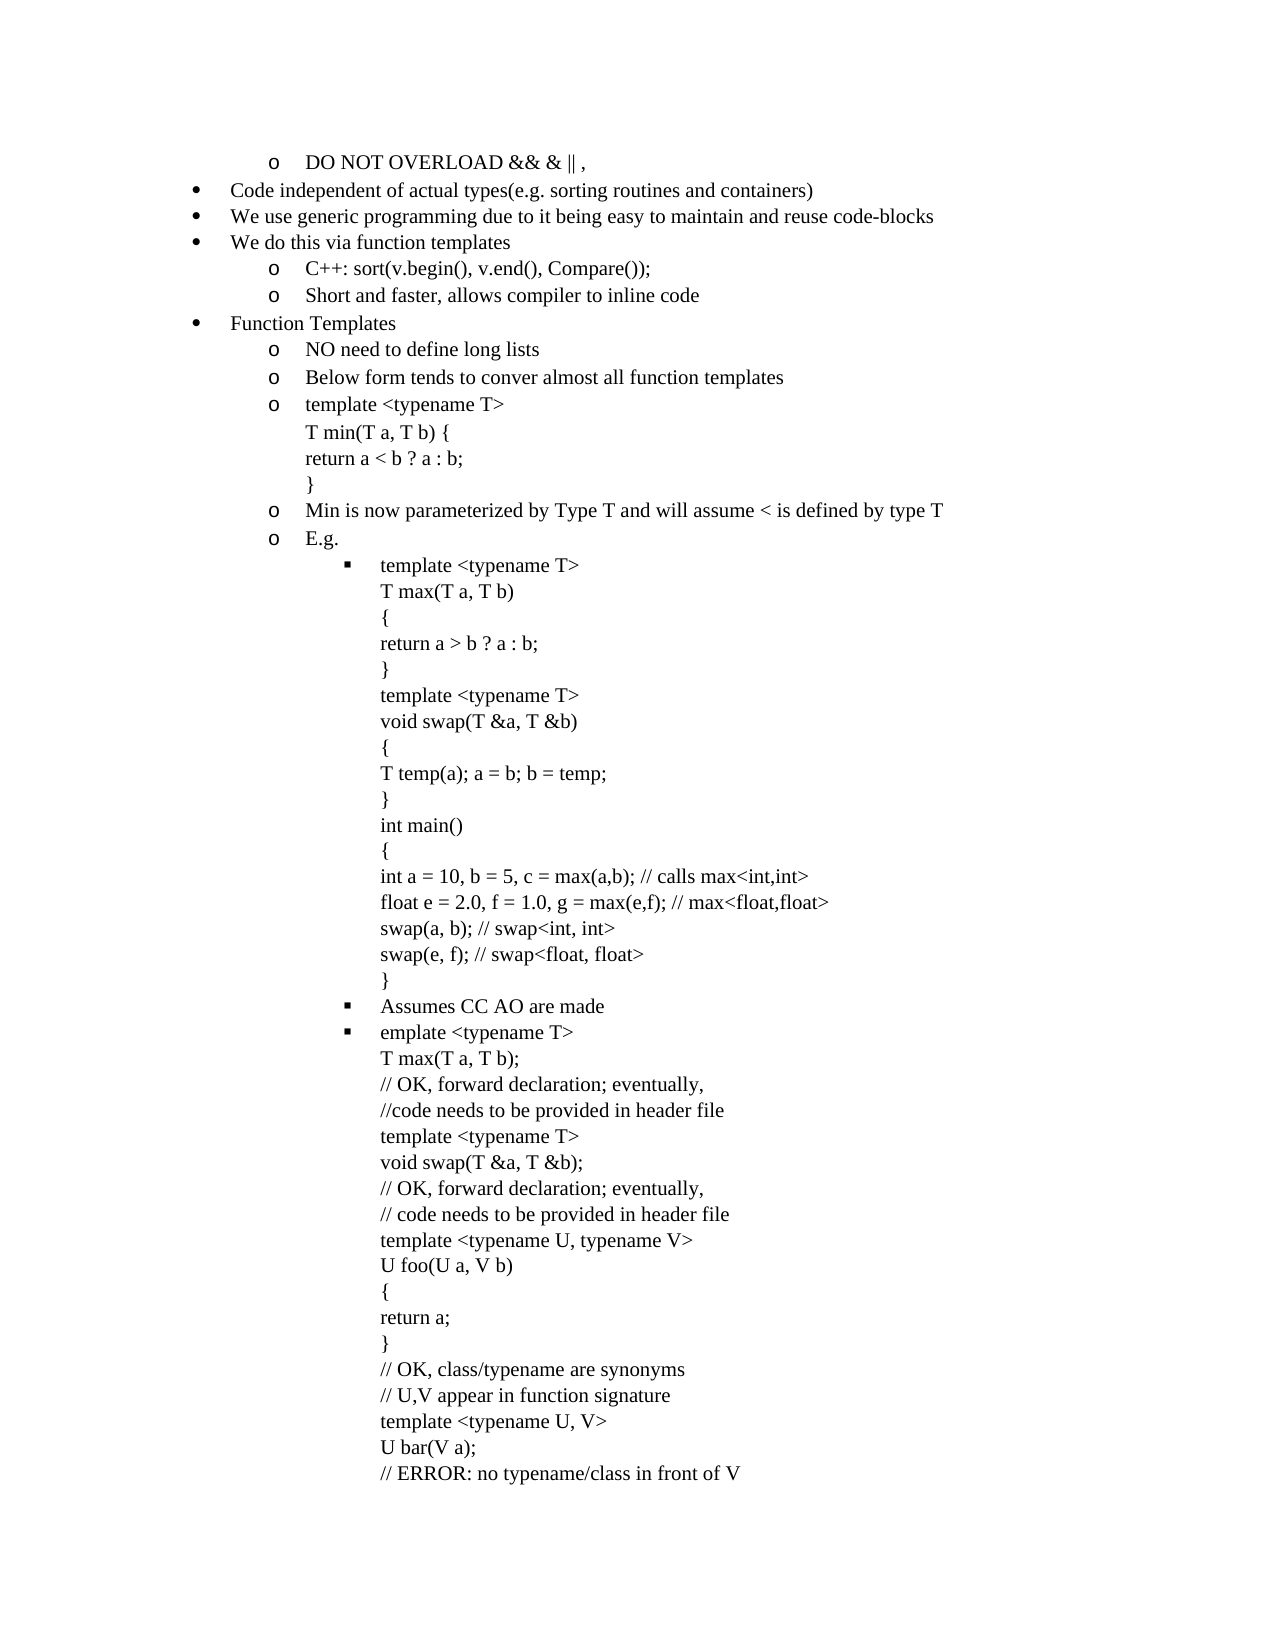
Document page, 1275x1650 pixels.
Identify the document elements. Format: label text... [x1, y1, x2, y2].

list Short and faster, allows compiler to inline code [268, 283, 1125, 309]
list We do this via function templates [193, 229, 1125, 254]
list C++: sort(v.begin(), v.end(), Compare()); [268, 256, 1125, 281]
list Assumes CC AO are made [343, 994, 1125, 1018]
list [343, 1020, 1125, 1485]
list template <typename T> T min(T a, T b) { return a < b ? a : b; } [268, 392, 1125, 496]
list template <typename T> T max(T a, T b) { return a > b ? a : b; } template <typename T> void swap(T &a, T &b) { T temp(a); a = b; b = temp; } int main() { int a = 10, b = 5, c = max(a,b); // calls max<int,int> float e = 2.0, f = 1.0, g = max(e,f); // max<float,float> swap(a, b); // swap<int, int> swap(e, f); // swap<float, float> } [343, 553, 1125, 992]
list E.g. [268, 525, 1125, 551]
list We use generic programming due to it being easy to maintain and reuse code-blocks [193, 204, 1125, 228]
list DO NOT OVERLOAD && & || , [268, 150, 1125, 176]
list Min is now parameterized by Type T and will assume < is defined by type T [268, 498, 1125, 523]
list Below form tends to conver almost all function templates [268, 364, 1125, 390]
list Code independent of actual types(e.g. sorting routines and containers) [193, 178, 1125, 202]
list NO need to define long lists [268, 337, 1125, 363]
list Function Templates [193, 311, 1125, 335]
